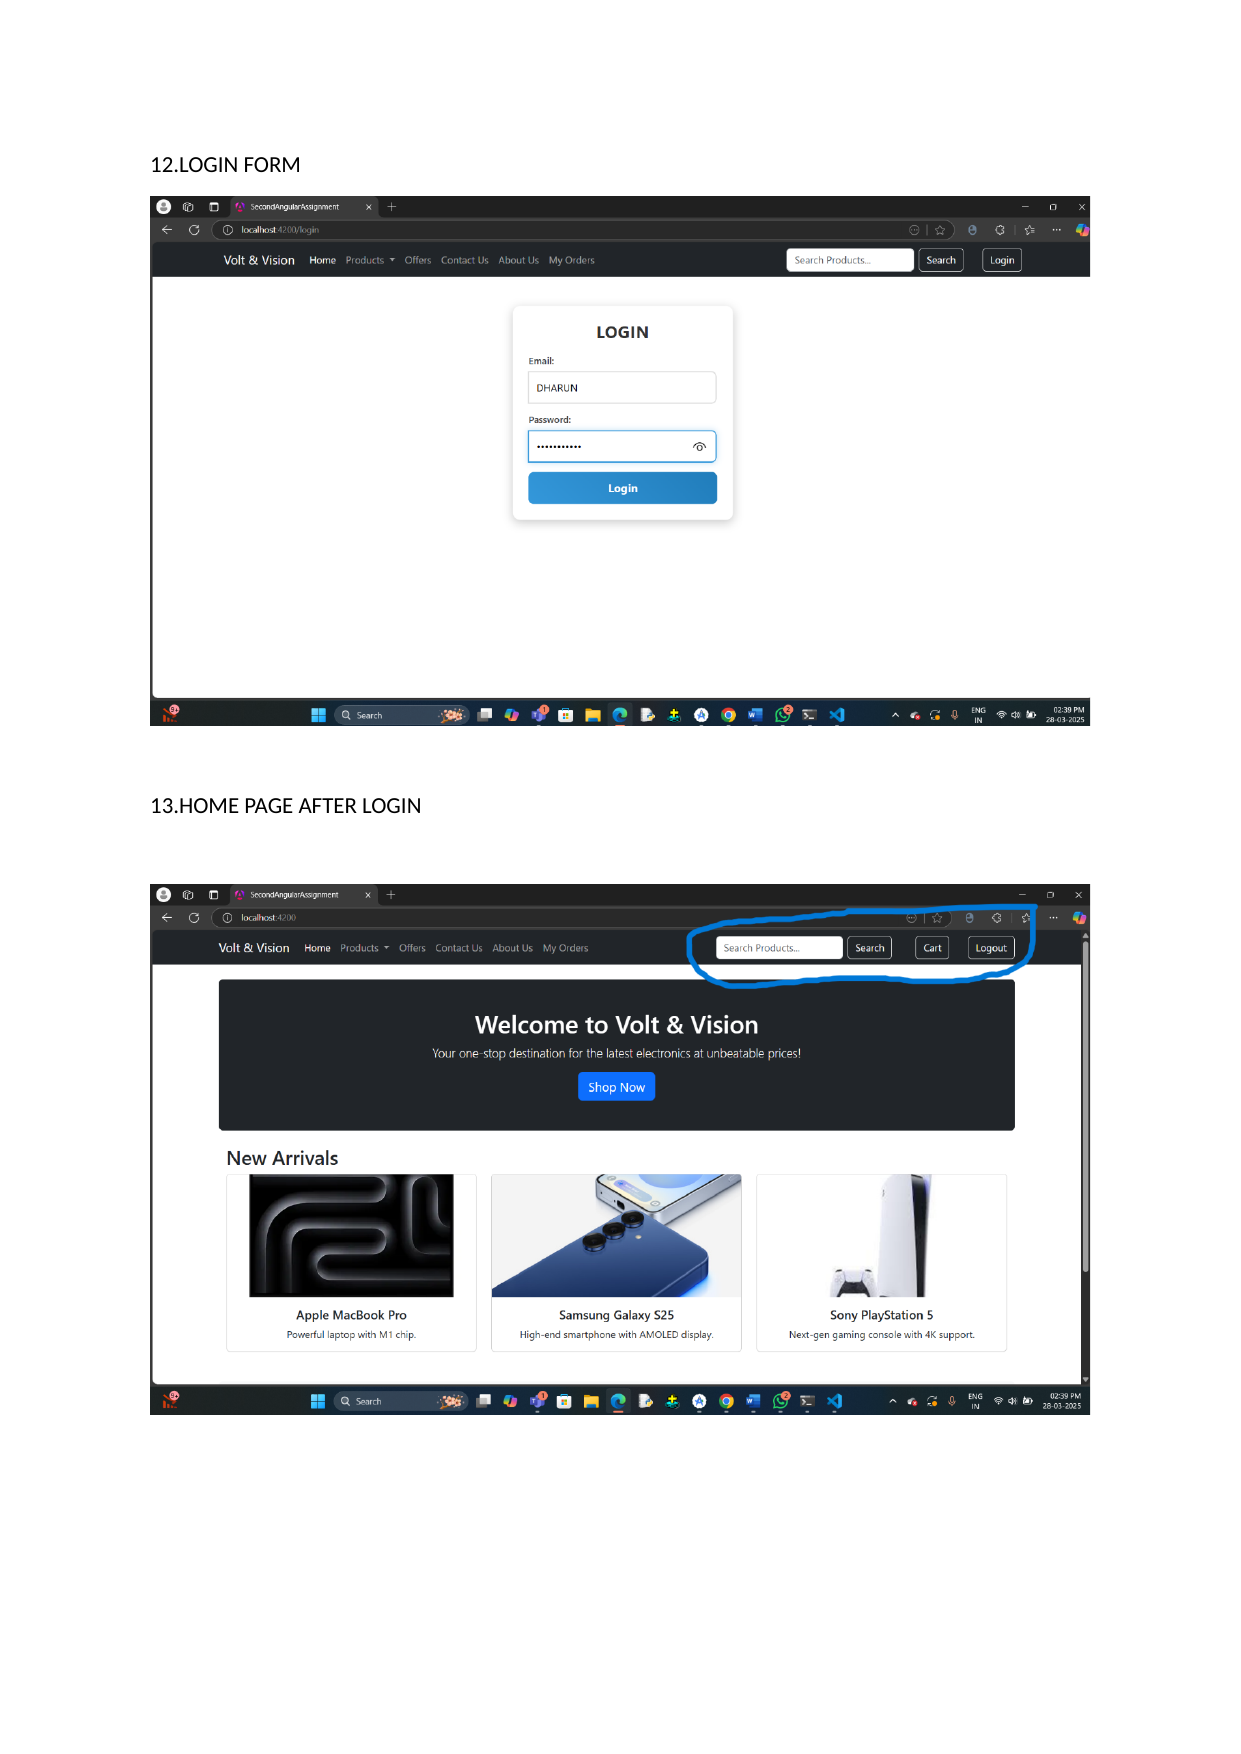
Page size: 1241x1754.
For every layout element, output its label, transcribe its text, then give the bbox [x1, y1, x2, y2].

picture [150, 196, 1091, 726]
text 13.HOME PAGE AFTER LOGIN [150, 791, 1090, 819]
text 12.LOGIN FORM [150, 150, 1090, 178]
picture [150, 884, 1091, 1415]
